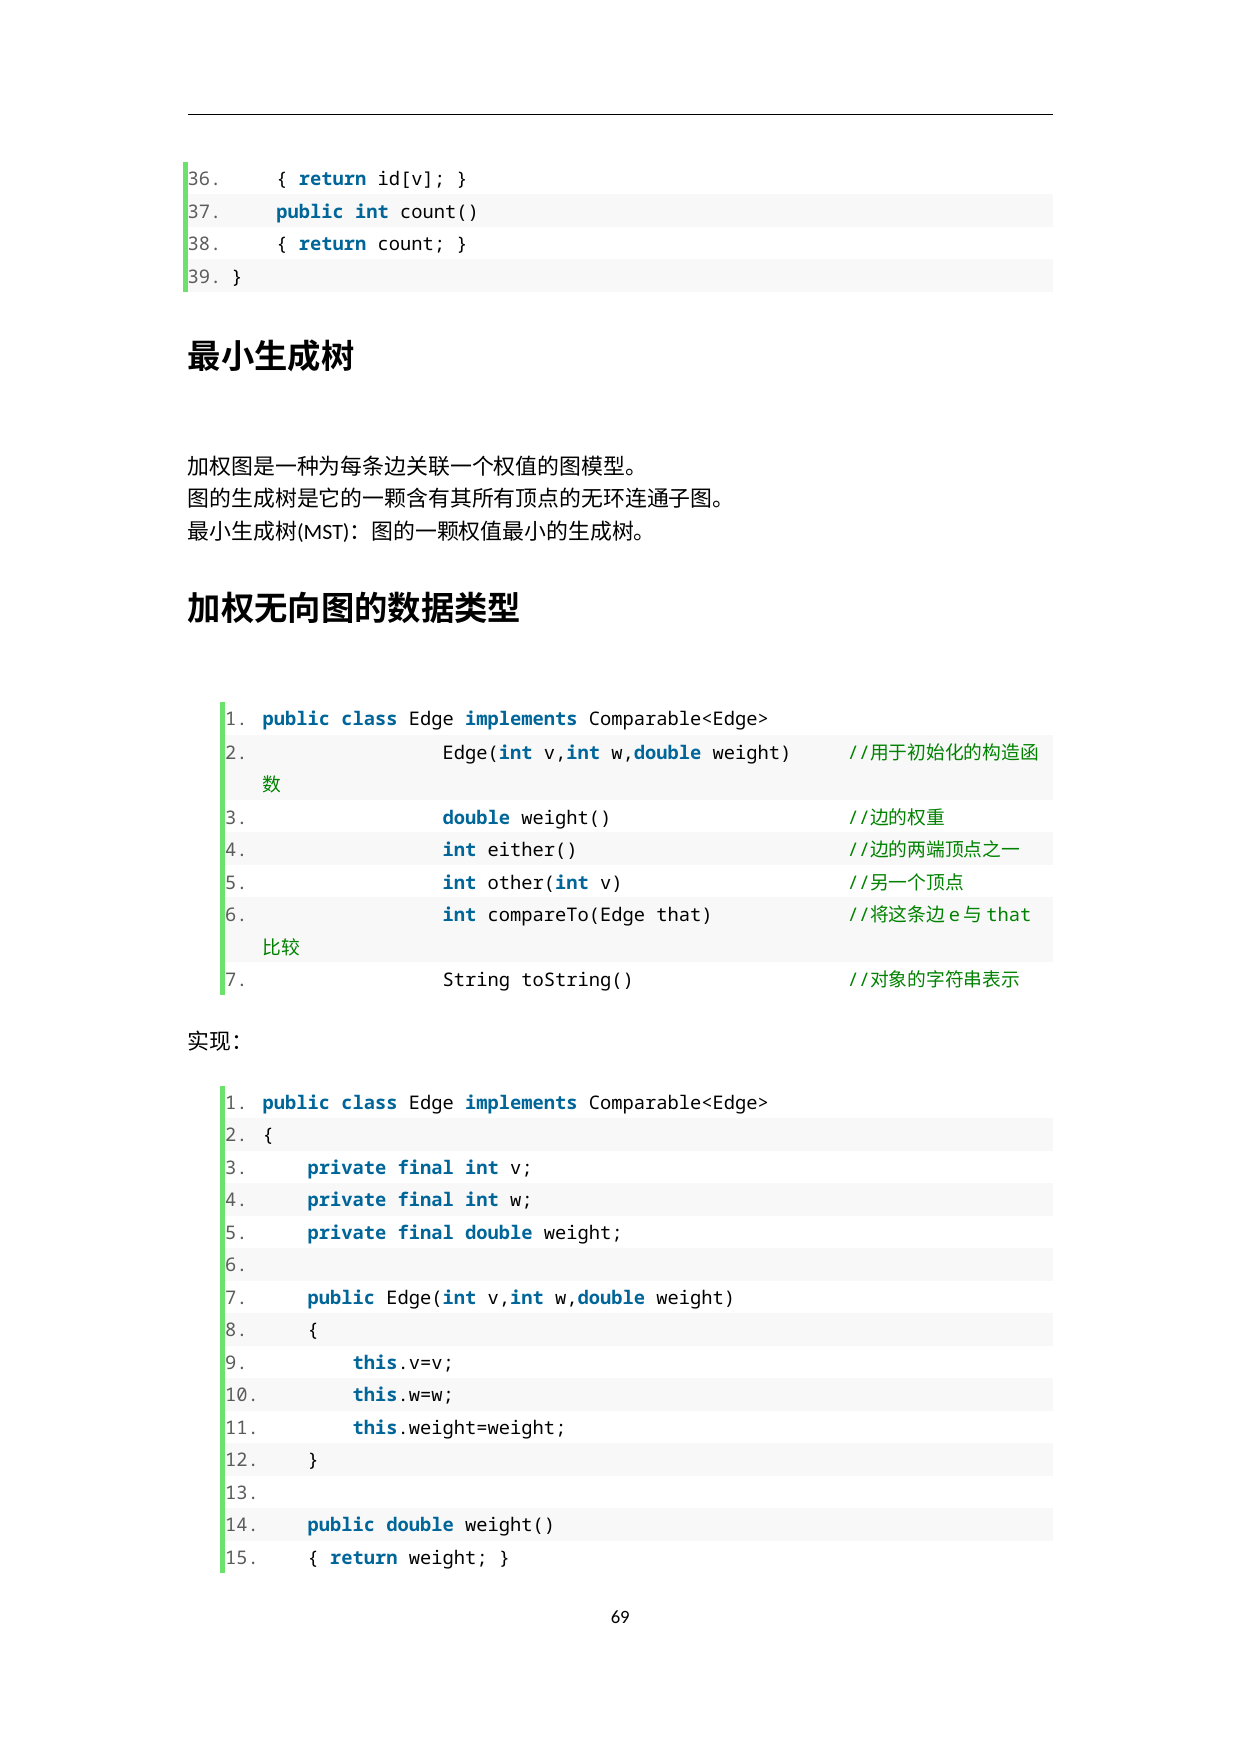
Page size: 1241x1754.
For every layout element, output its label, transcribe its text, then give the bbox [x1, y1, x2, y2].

list double weight() //边的权重 [225, 800, 1053, 832]
list public Edge(int v,int w,double weight) [225, 1281, 1053, 1313]
list private final int v; [225, 1151, 1053, 1183]
list private final double weight; [225, 1216, 1053, 1248]
list { return count; } [188, 227, 1053, 259]
list public double weight() [225, 1508, 1053, 1541]
list public class Edge implements Comparable<Edge> [225, 702, 1053, 735]
list { [225, 1118, 1053, 1151]
subtitle 加权无向图的数据类型 [187, 573, 1053, 638]
list } [188, 259, 1053, 292]
list String toString() //对象的字符串表示 [225, 962, 1053, 995]
list int other(int v) //另一个顶点 [225, 865, 1053, 897]
text 最小生成树(MST)：图的一颗权值最小的生成树。 [187, 513, 1053, 546]
subtitle 最小生成树 [187, 321, 1053, 386]
list public int count() [188, 194, 1053, 227]
list { return id[v]; } [188, 162, 1053, 194]
list int compareTo(Edge that) //将这条边e与that比较 [225, 897, 1053, 962]
list { return weight; } [225, 1541, 1053, 1573]
list this.v=v; [225, 1346, 1053, 1378]
list } [225, 1443, 1053, 1476]
list this.w=w; [225, 1378, 1053, 1411]
list this.weight=weight; [225, 1411, 1053, 1443]
list int either() //边的两端顶点之一 [225, 832, 1053, 865]
list private final int w; [225, 1183, 1053, 1216]
list { [225, 1313, 1053, 1346]
text 图的生成树是它的一颗含有其所有顶点的无环连通子图。 [187, 481, 1053, 513]
text 加权图是一种为每条边关联一个权值的图模型。 [187, 448, 1053, 481]
list Edge(int v,int w,double weight) //用于初始化的构造函数 [225, 735, 1053, 800]
list public class Edge implements Comparable<Edge> [225, 1086, 1053, 1118]
text 实现： [187, 1024, 1053, 1056]
